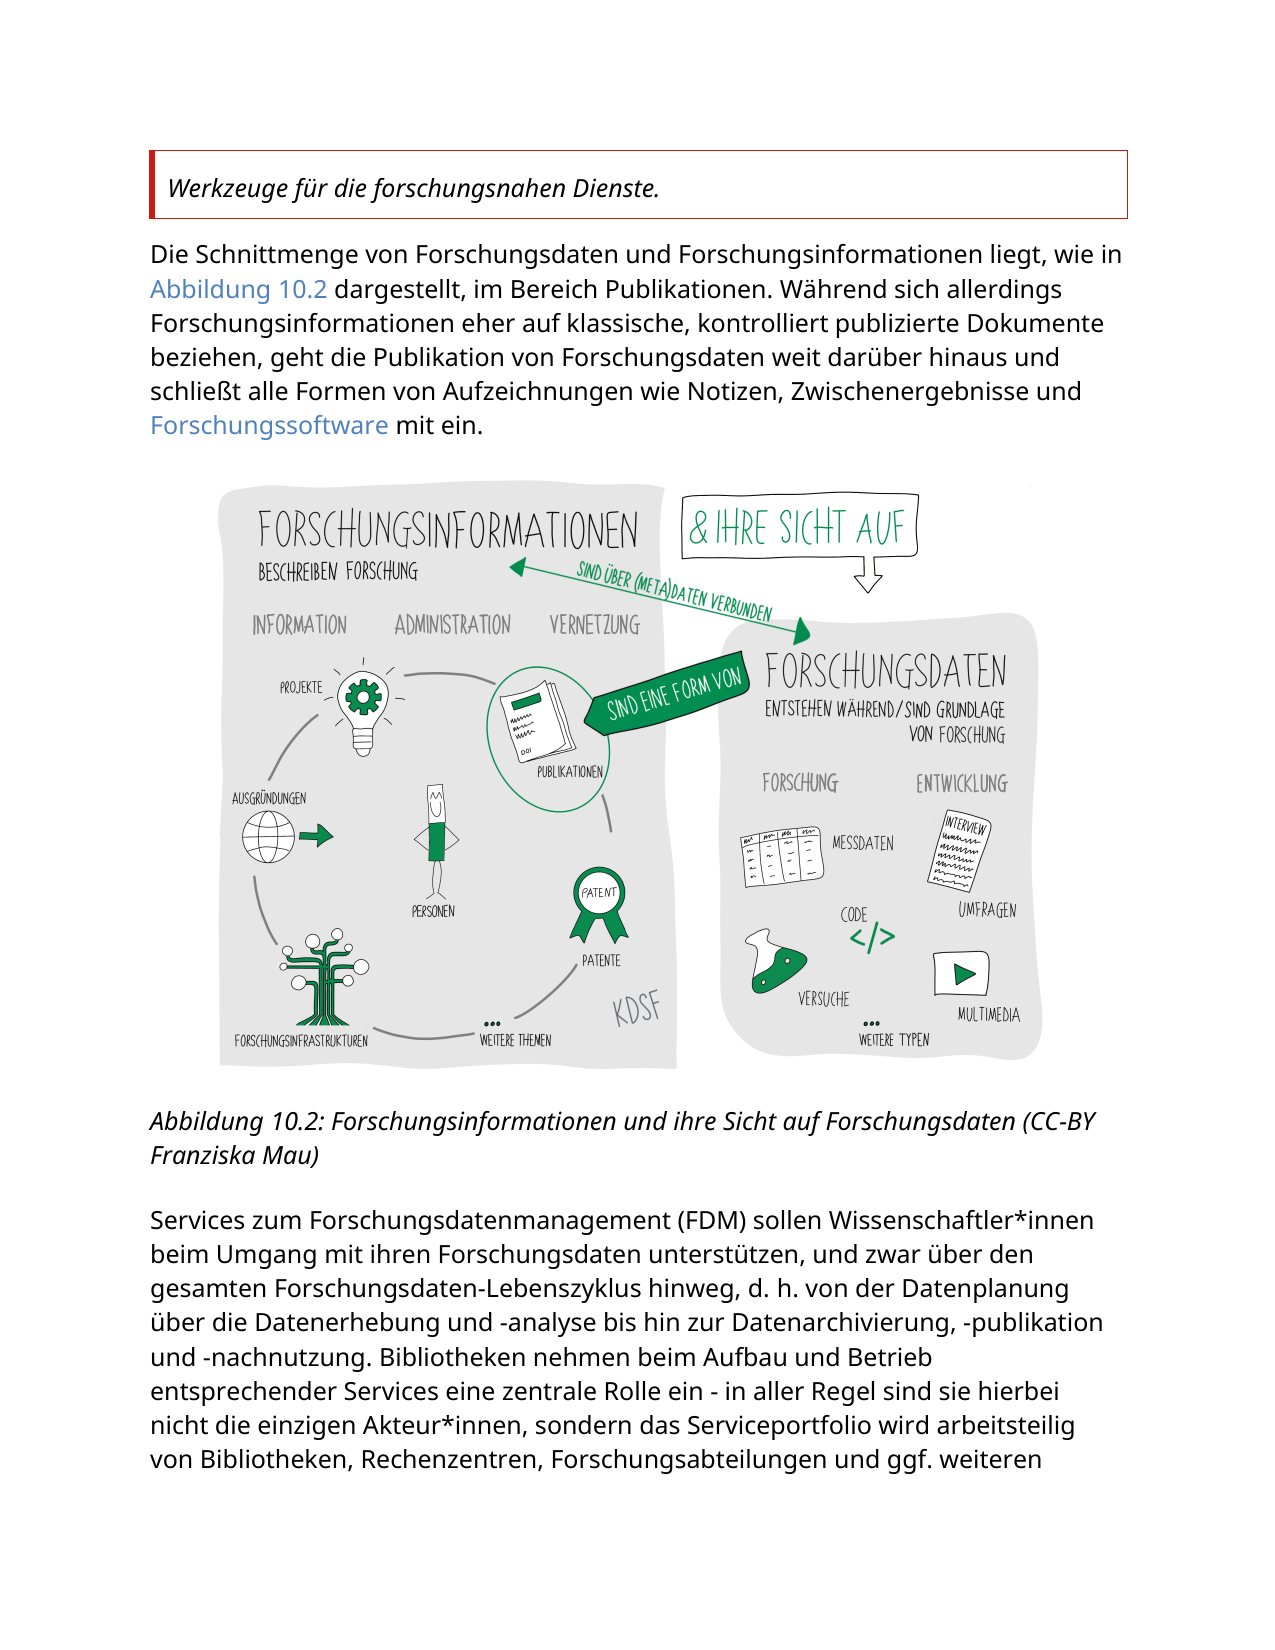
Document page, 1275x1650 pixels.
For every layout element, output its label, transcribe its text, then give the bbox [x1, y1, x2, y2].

text Die Schnittmenge von Forschungsdaten und Forschungsinformationen liegt, wie in Abbildung 10.2 dargestellt, im Bereich Publikationen. Während sich allerdings Forschungsinformationen eher auf klassische, kontrolliert publizierte Dokumente beziehen, geht die Publikation von Forschungsdaten weit darüber hinaus und schließt alle Formen von Aufzeichnungen wie Notizen, Zwischenergebnisse und Forschungssoftware mit ein. [150, 237, 1125, 442]
picture [188, 464, 1064, 1083]
table_header Abbildung 10.2: Forschungsinformationen und ihre Sicht auf Forschungsdaten (CC-BY Franziska Mau) [139, 460, 1114, 1184]
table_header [155, 151, 1127, 217]
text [150, 1203, 1125, 1475]
